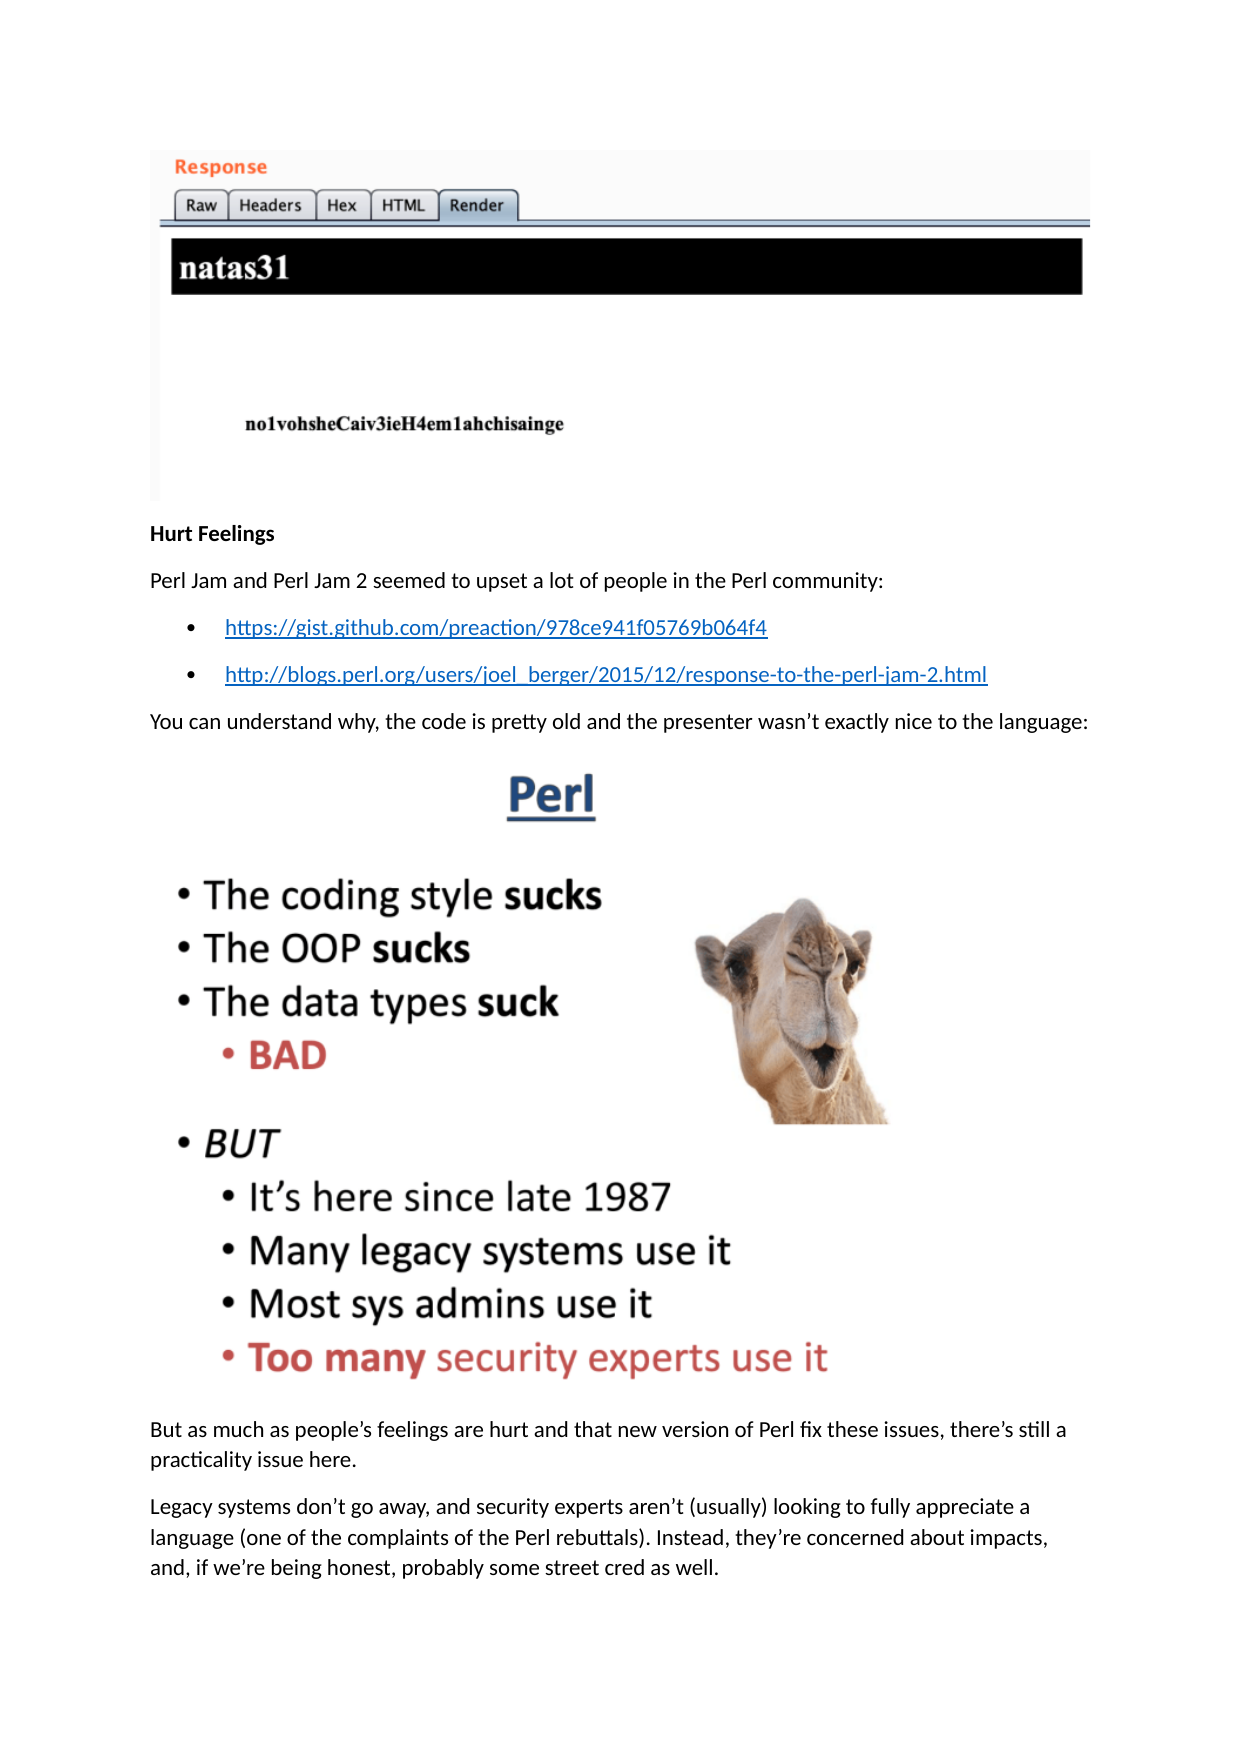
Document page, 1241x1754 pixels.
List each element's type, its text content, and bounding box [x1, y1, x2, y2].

list http://blogs.perl.org/users/joel_berger/2015/12/response-to-the-perl-jam-2.html [187, 660, 1090, 688]
text You can understand why, the code is pretty old and the presenter wasn’t exactly nice to the language: [150, 707, 1090, 735]
text But as much as people’s feelings are hurt and that new version of Perl fix these issues, there’s still a practicality issue here. [150, 1415, 1090, 1473]
picture [150, 753, 932, 1397]
picture [150, 150, 1091, 501]
text Legacy systems don’t go away, and security experts aren’t (usually) looking to fully appreciate a language (one of the complaints of the Perl rebuttals). Instead, they’re concerned about impacts, and, if we’re being honest, probably some street cred as well. [150, 1492, 1090, 1581]
text Perl Jam and Perl Jam 2 seemed to upset a lot of people in the Perl community: [150, 566, 1090, 594]
text Hurt Feelings [150, 519, 1090, 548]
list https://gist.github.com/preaction/978ce941f05769b064f4 [187, 613, 1090, 641]
